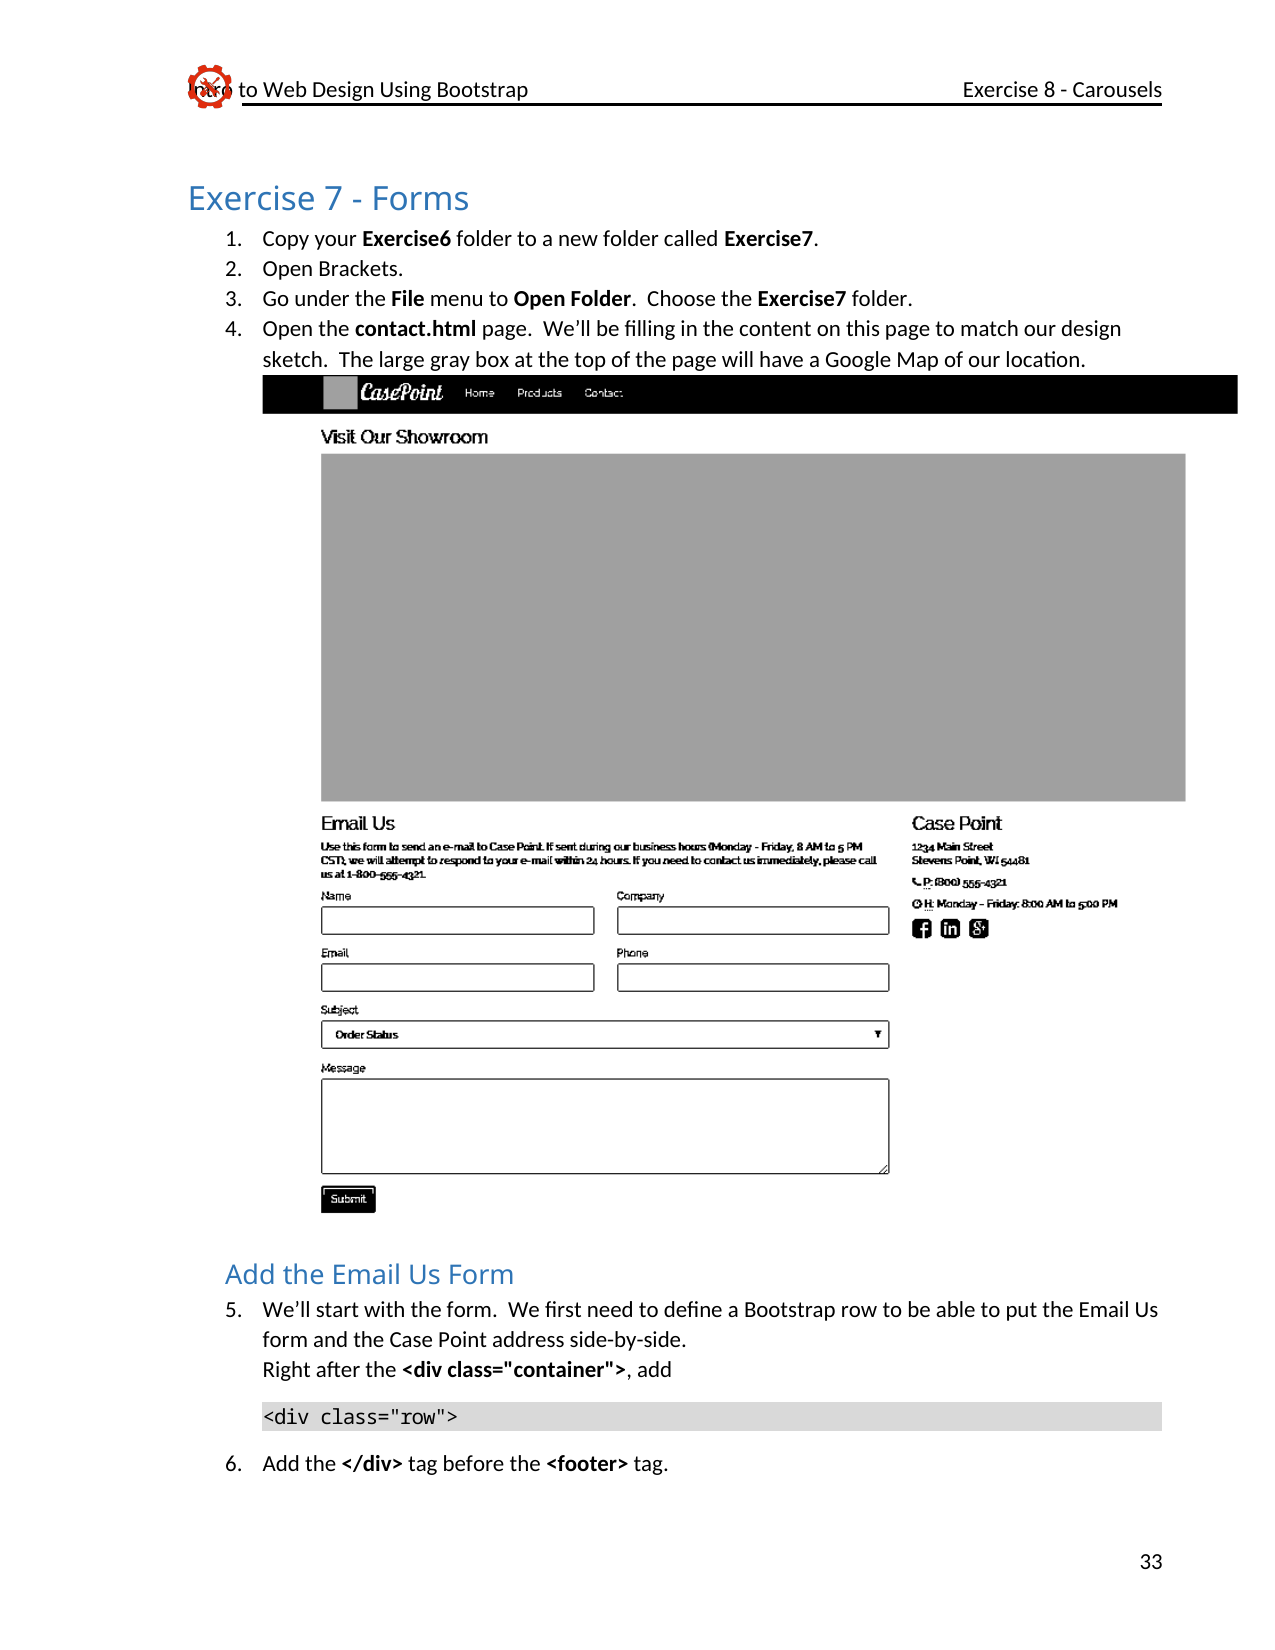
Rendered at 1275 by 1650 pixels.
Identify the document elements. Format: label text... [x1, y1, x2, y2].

list Copy your Exercise6 folder to a new folder called Exercise7. [225, 224, 1162, 252]
list We’ll start with the form. We first need to define a Bootstrap row to be able to put the Email Us form and the Case Point address side-by-side. Right after the <div class="container">, add [225, 1295, 1162, 1383]
list Go under the File menu to Open Folder. Choose the Exercise7 folder. [225, 284, 1162, 312]
subtitle Add the Email Us Form [225, 1255, 1162, 1292]
picture [187, 64, 232, 109]
list Open Brackets. [225, 254, 1162, 282]
text <div class="row"> [262, 1402, 1162, 1431]
subtitle Exercise 7 - Forms [187, 175, 1162, 220]
picture [262, 375, 1238, 1237]
list Add the </div> tag before the <footer> tag. [225, 1449, 1162, 1477]
